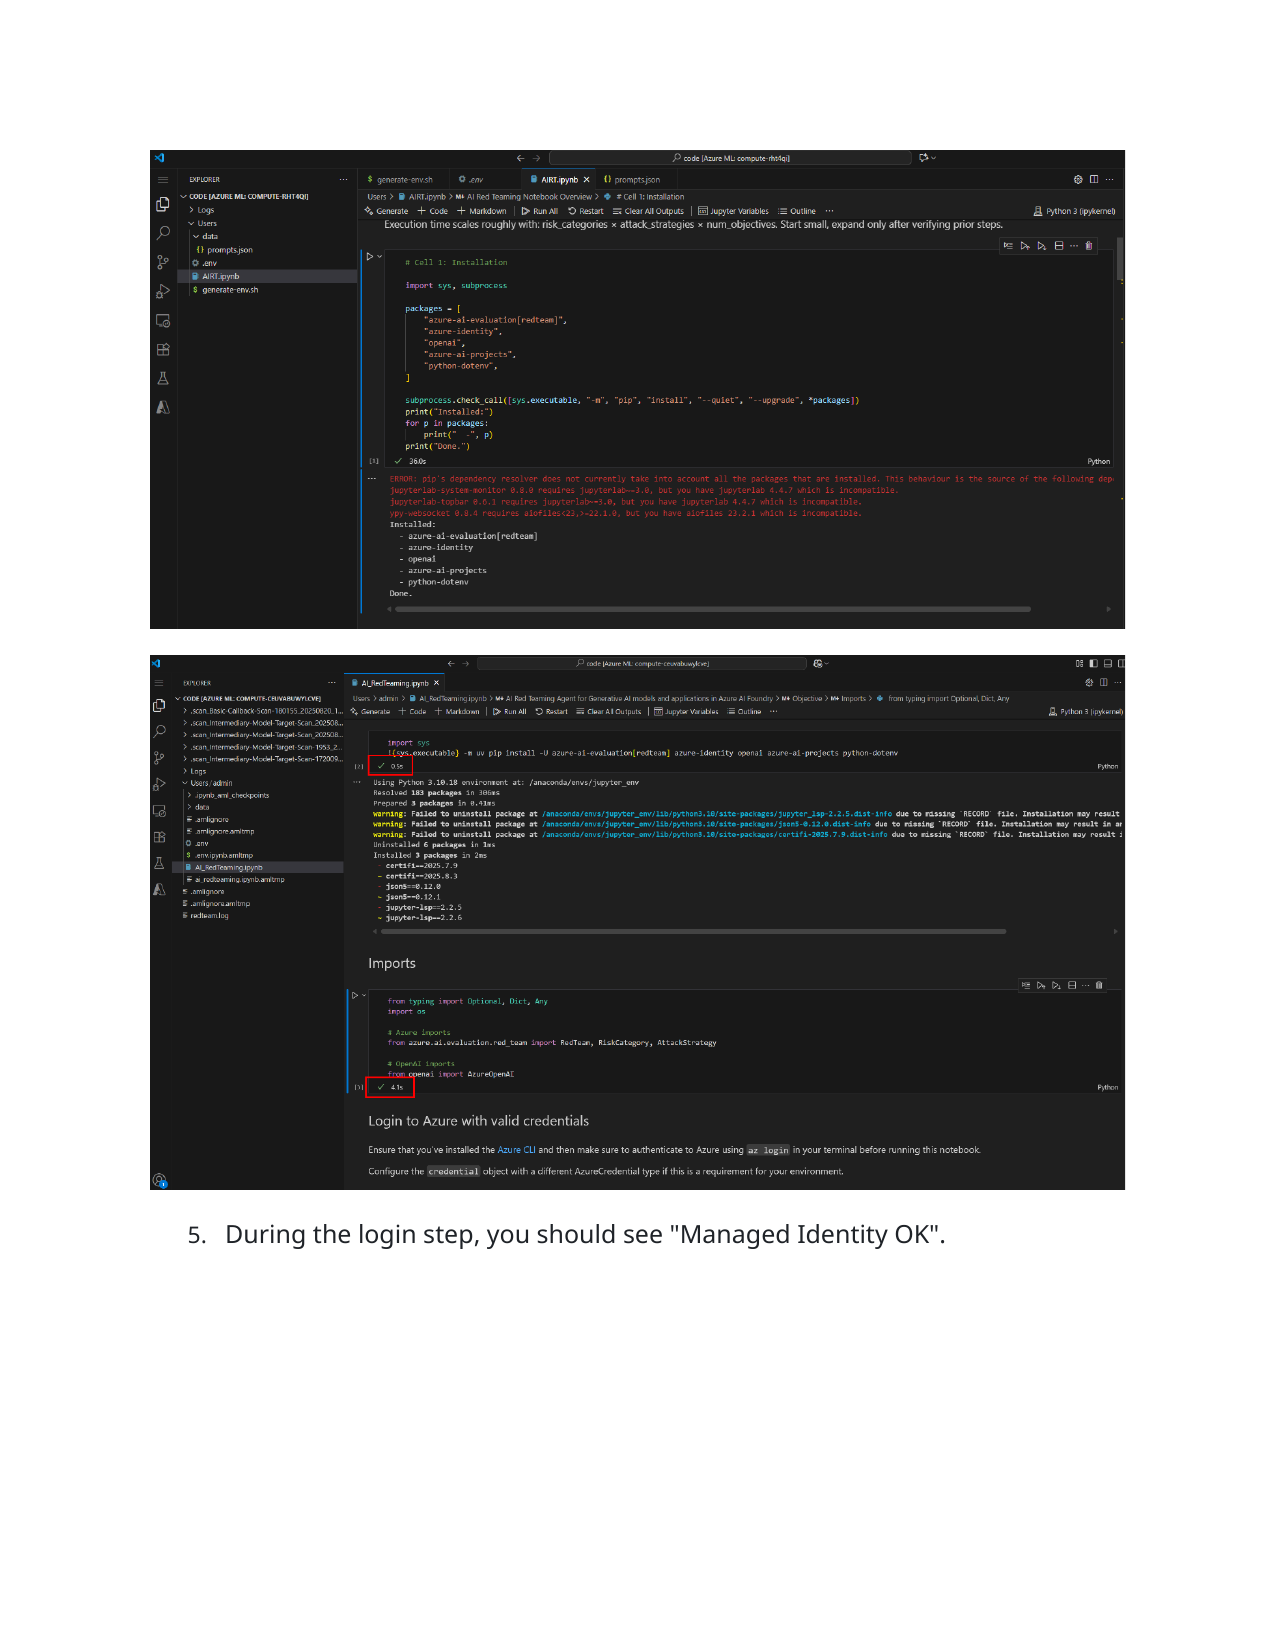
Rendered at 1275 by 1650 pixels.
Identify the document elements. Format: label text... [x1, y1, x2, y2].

picture [150, 150, 1125, 629]
list During the login step, you should see "Managed Identity OK". [187, 1217, 1125, 1251]
picture [150, 655, 1125, 1190]
